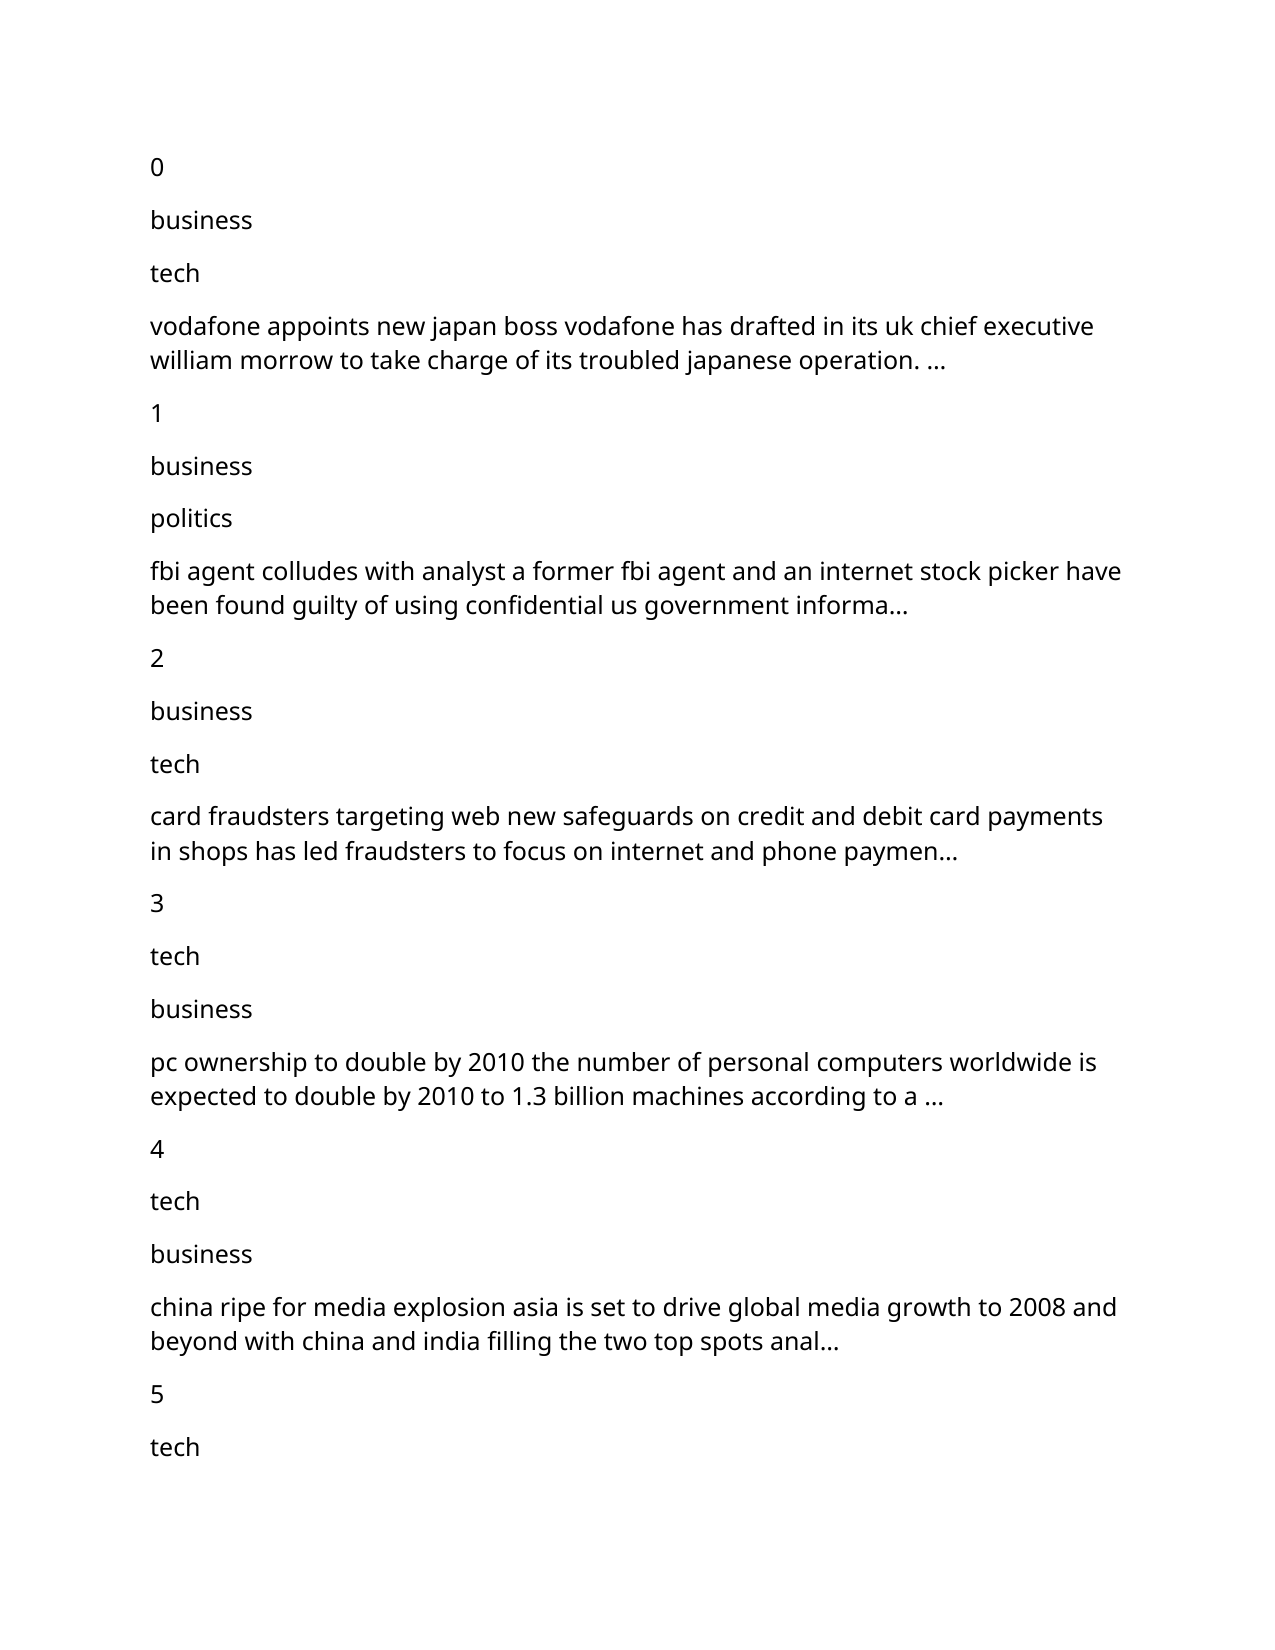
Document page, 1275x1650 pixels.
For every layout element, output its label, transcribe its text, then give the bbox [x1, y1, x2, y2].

text business [150, 992, 1125, 1026]
text 1 [150, 395, 1125, 429]
text business [150, 448, 1125, 482]
text tech [150, 1429, 1125, 1463]
text pc ownership to double by 2010 the number of personal computers worldwide is expected to double by 2010 to 1.3 billion machines according to a … [150, 1044, 1125, 1112]
text tech [150, 256, 1125, 290]
text politics [150, 501, 1125, 535]
text 3 [150, 886, 1125, 920]
text business [150, 203, 1125, 237]
text tech [150, 939, 1125, 973]
text tech [150, 746, 1125, 780]
text 4 [150, 1131, 1125, 1165]
text business [150, 693, 1125, 727]
text china ripe for media explosion asia is set to drive global media growth to 2008 and beyond with china and india filling the two top spots anal… [150, 1290, 1125, 1358]
text 5 [150, 1377, 1125, 1411]
text business [150, 1237, 1125, 1271]
text 2 [150, 641, 1125, 675]
text fbi agent colludes with analyst a former fbi agent and an internet stock picker have been found guilty of using confidential us government informa… [150, 554, 1125, 622]
text card fraudsters targeting web new safeguards on credit and debit card payments in shops has led fraudsters to focus on internet and phone paymen… [150, 799, 1125, 867]
text tech [150, 1184, 1125, 1218]
text 0 [150, 150, 1125, 184]
text vodafone appoints new japan boss vodafone has drafted in its uk chief executive william morrow to take charge of its troubled japanese operation. … [150, 308, 1125, 377]
